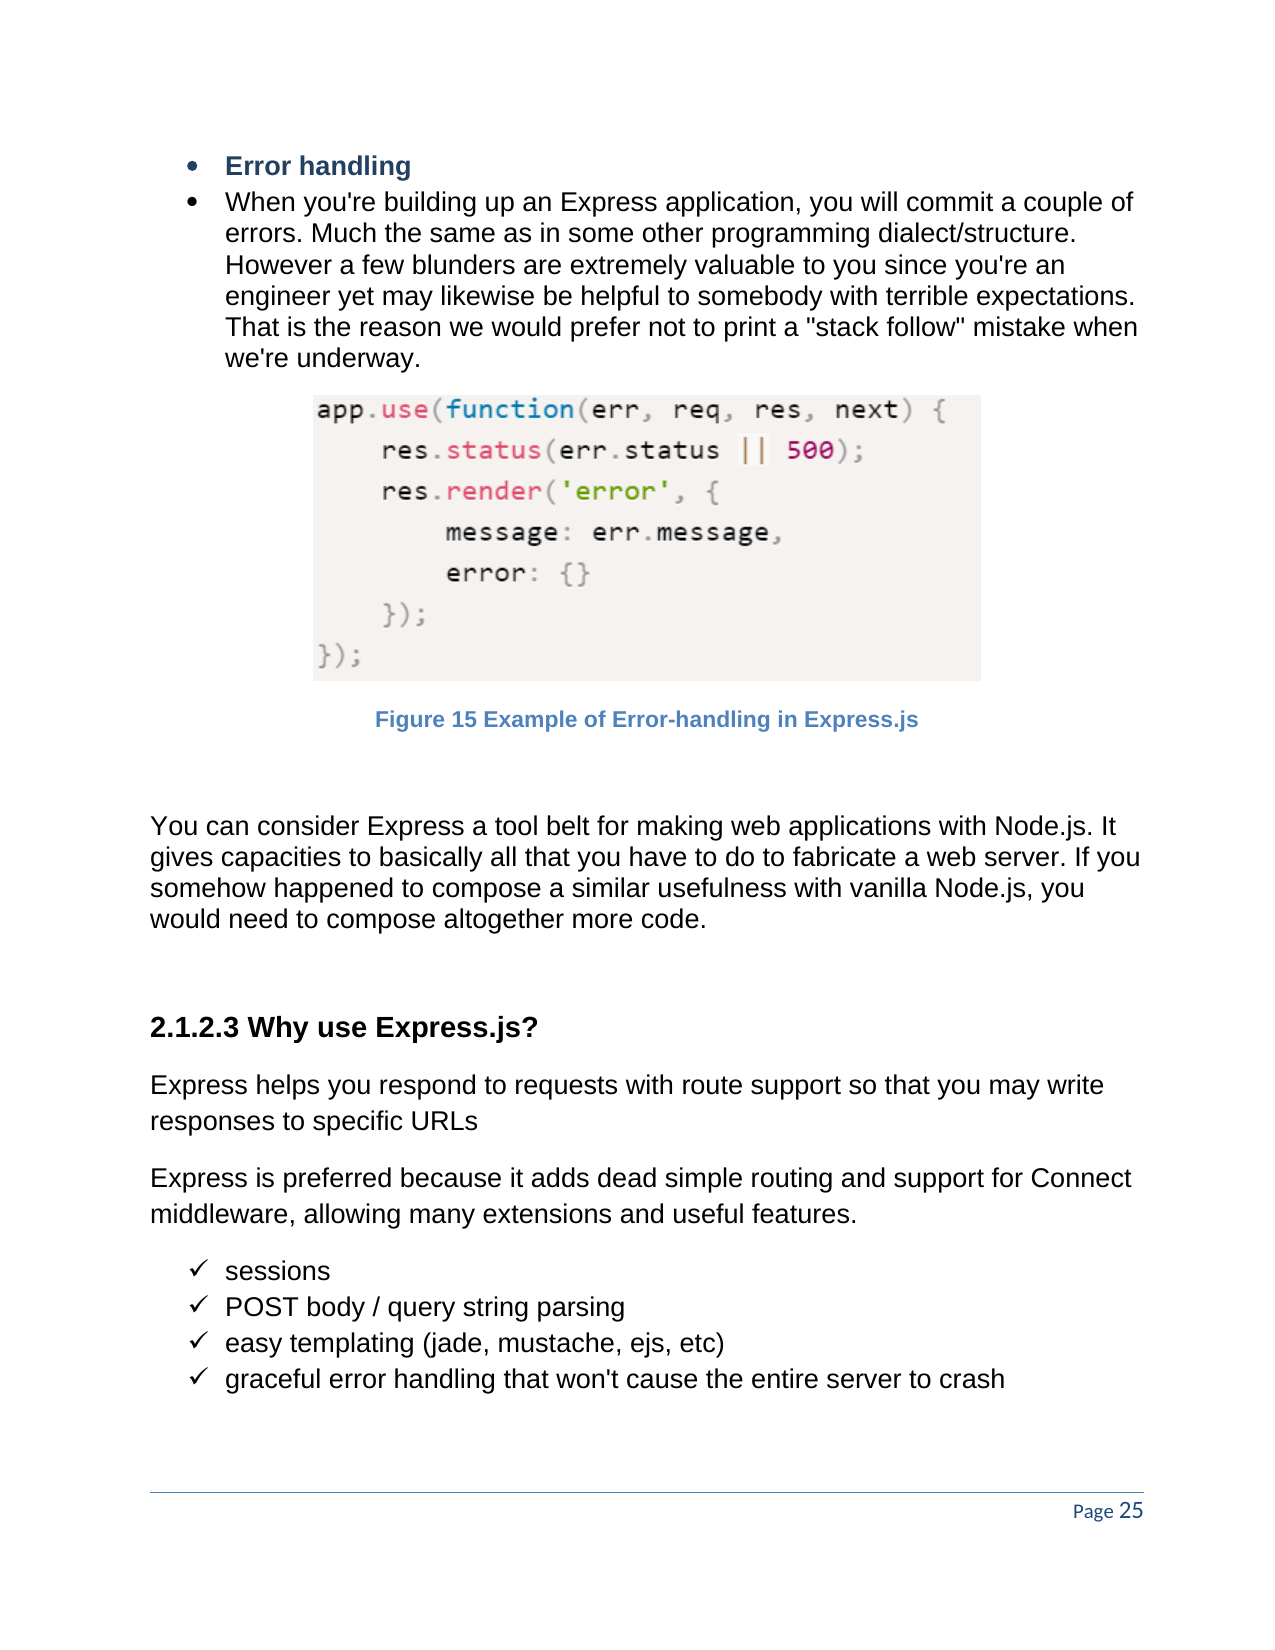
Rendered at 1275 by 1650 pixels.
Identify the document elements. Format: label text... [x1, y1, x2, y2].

text Express is preferred because it adds dead simple routing and support for Connect middleware, allowing many extensions and useful features. [150, 1162, 1144, 1229]
list easy templating (jade, mustache, ejs, etc) [187, 1327, 1144, 1358]
list POST body / query string parsing [187, 1291, 1144, 1322]
list When you're building up an Express application, you will commit a couple of errors. Much the same as in some other programming dialect/structure. However a few blunders are extremely valuable to you since you're an engineer yet may likewise be helpful to somebody with terrible expectations. That is the reason we would prefer not to print a "stack follow" mistake when we're underway. [187, 186, 1144, 374]
subtitle 2.1.2.3 Why use Express.js? [150, 1010, 1144, 1043]
subtitle Error handling [187, 150, 1144, 181]
text Figure 15 Example of Error-handling in Express.js [150, 706, 1144, 732]
text You can consider Express a tool belt for making web applications with Node.js. It gives capacities to basically all that you have to do to fabricate a web server. If you somehow happened to compose a similar usefulness with vanilla Node.js, you would need to compose altogether more code. [150, 810, 1144, 935]
picture [313, 395, 981, 681]
list graceful error handling that won't cause the entire server to crash [187, 1363, 1144, 1394]
list sessions [187, 1254, 1144, 1286]
text Express helps you respond to requests with route support so that you may write responses to specific URLs [150, 1069, 1144, 1136]
